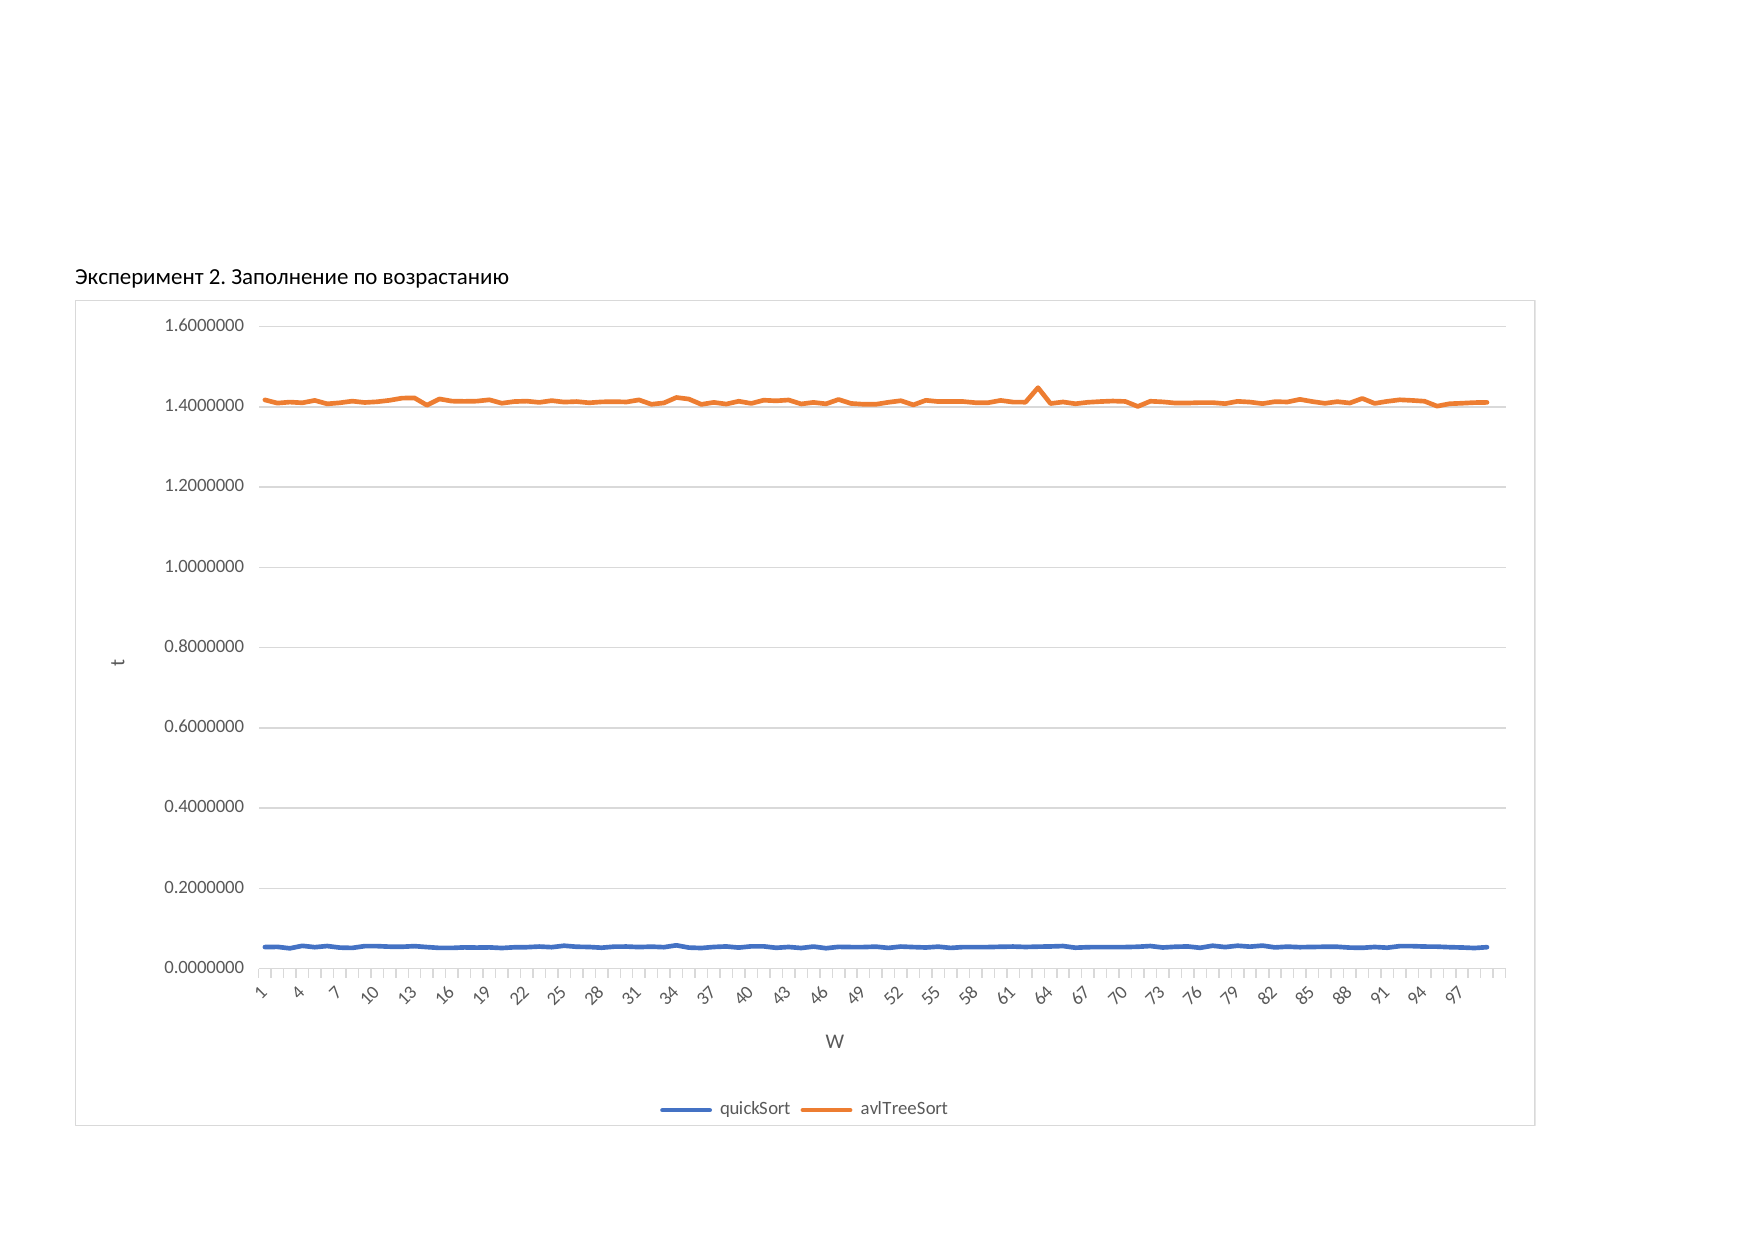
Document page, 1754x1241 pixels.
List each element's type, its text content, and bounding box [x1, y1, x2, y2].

text Эксперимент 2. Заполнение по возрастанию [75, 262, 1679, 291]
